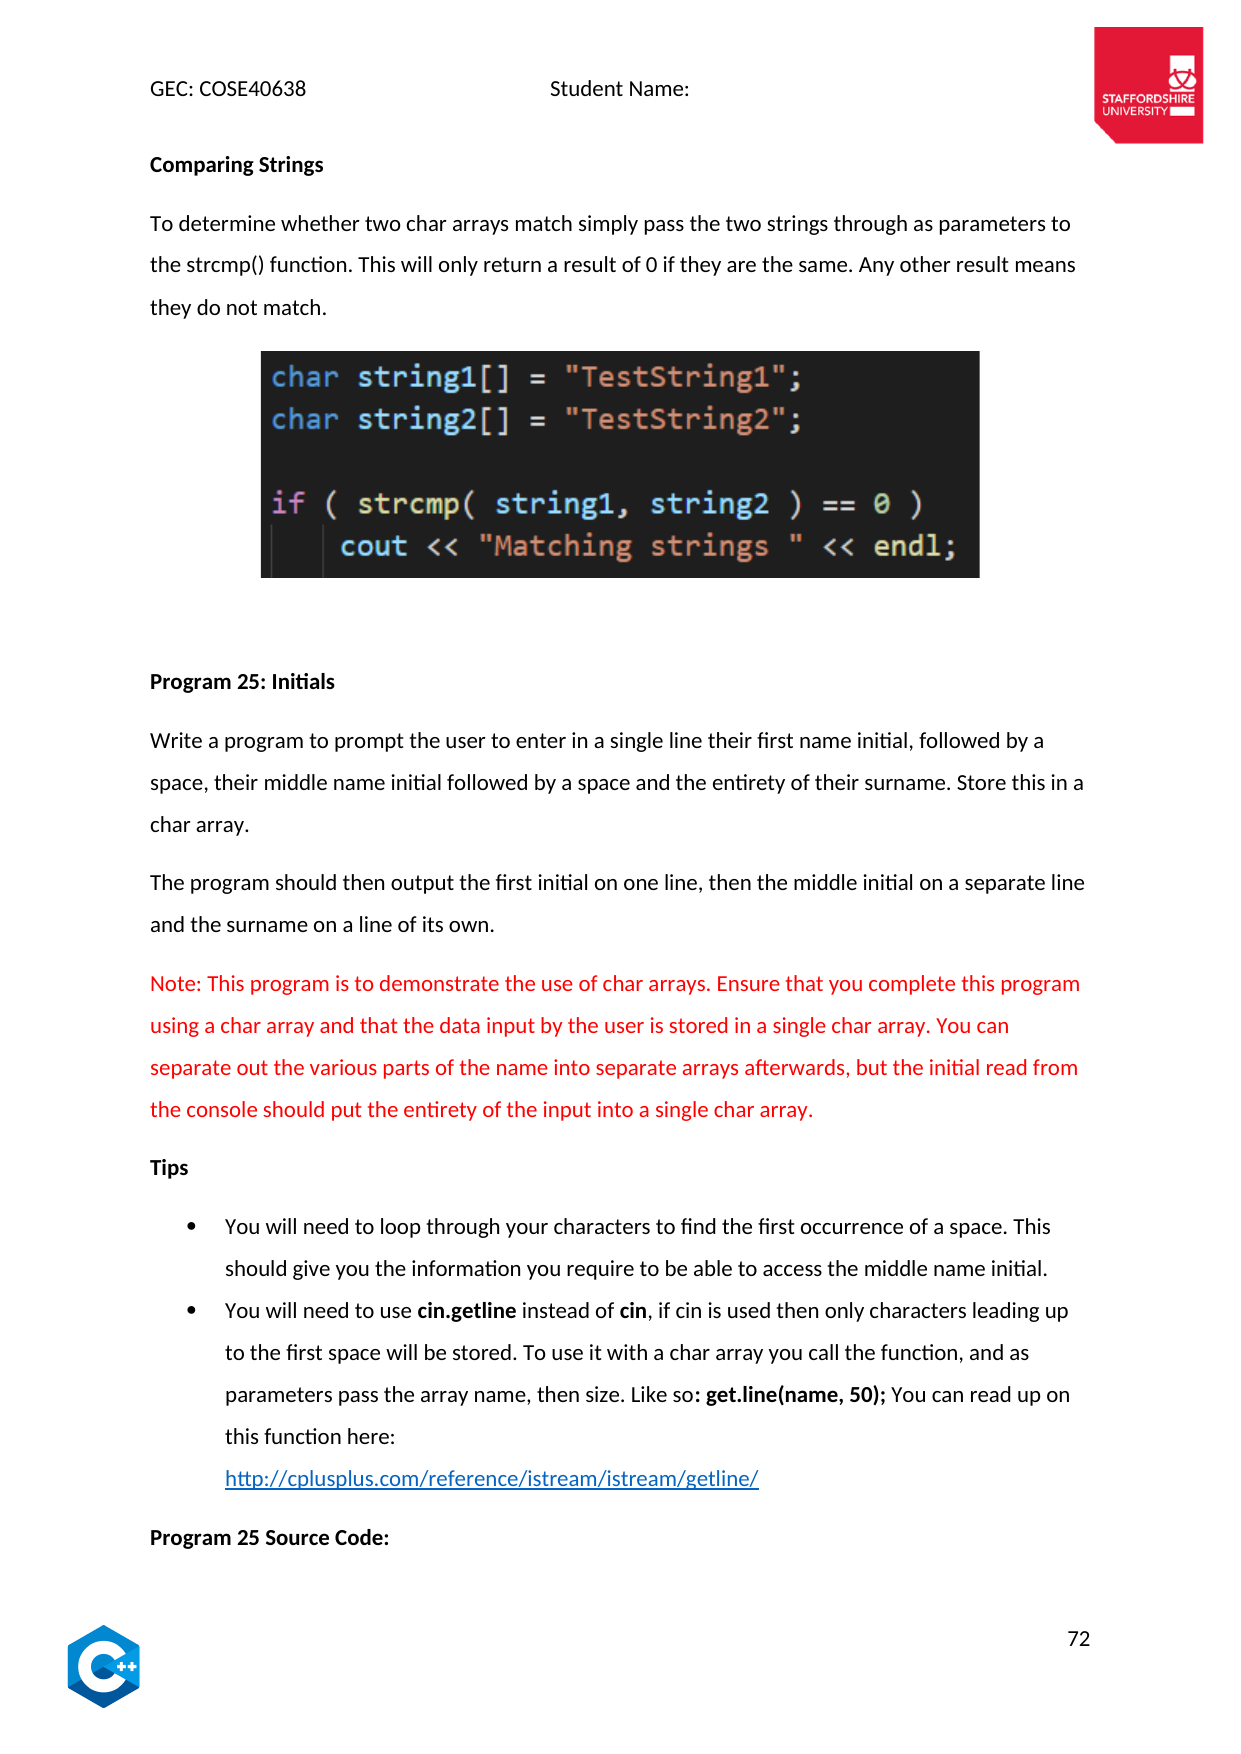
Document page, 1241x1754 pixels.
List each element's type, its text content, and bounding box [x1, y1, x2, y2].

list You will need to loop through your characters to find the first occurrence of a space. This should give you the information you require to be able to access the middle name initial. [187, 1212, 1090, 1282]
text Write a program to prompt the user to enter in a single line their first name initial, followed by a space, their middle name initial followed by a space and the entirety of their surname. Store this in a char array. [150, 726, 1090, 838]
list http://cplusplus.com/reference/istream/istream/getline/ [225, 1464, 1090, 1492]
text Program 25 Source Code: [150, 1523, 1090, 1551]
text The program should then output the first initial on one line, then the middle initial on a separate line and the surname on a line of its own. [150, 868, 1090, 938]
text Note: This program is to demonstrate the use of char arrays. Ensure that you complete this program using a char array and that the data input by the user is stored in a single char array. You can separate out the various parts of the name into separate arrays afterwards, but the initial read from the console should put the entirety of the input into a single char array. [150, 969, 1090, 1123]
text Program 25: Initials [150, 667, 1090, 695]
text Comparing Strings [150, 150, 1090, 178]
picture [1088, 27, 1209, 148]
list You will need to use cin.getline instead of cin, if cin is used then only characters leading up to the first space will be stored. To use it with a char array you call the function, and as parameters pass the array name, then size. Like so: get.line(name, 50); You can read up on this function here: [187, 1296, 1090, 1450]
picture [53, 1625, 150, 1708]
text Tips [150, 1153, 1090, 1182]
picture [260, 351, 980, 578]
text To determine whether two char arrays match simply pass the two strings through as parameters to the strcmp() function. This will only return a result of 0 if they are the same. Any other result means they do not match. [150, 209, 1090, 321]
